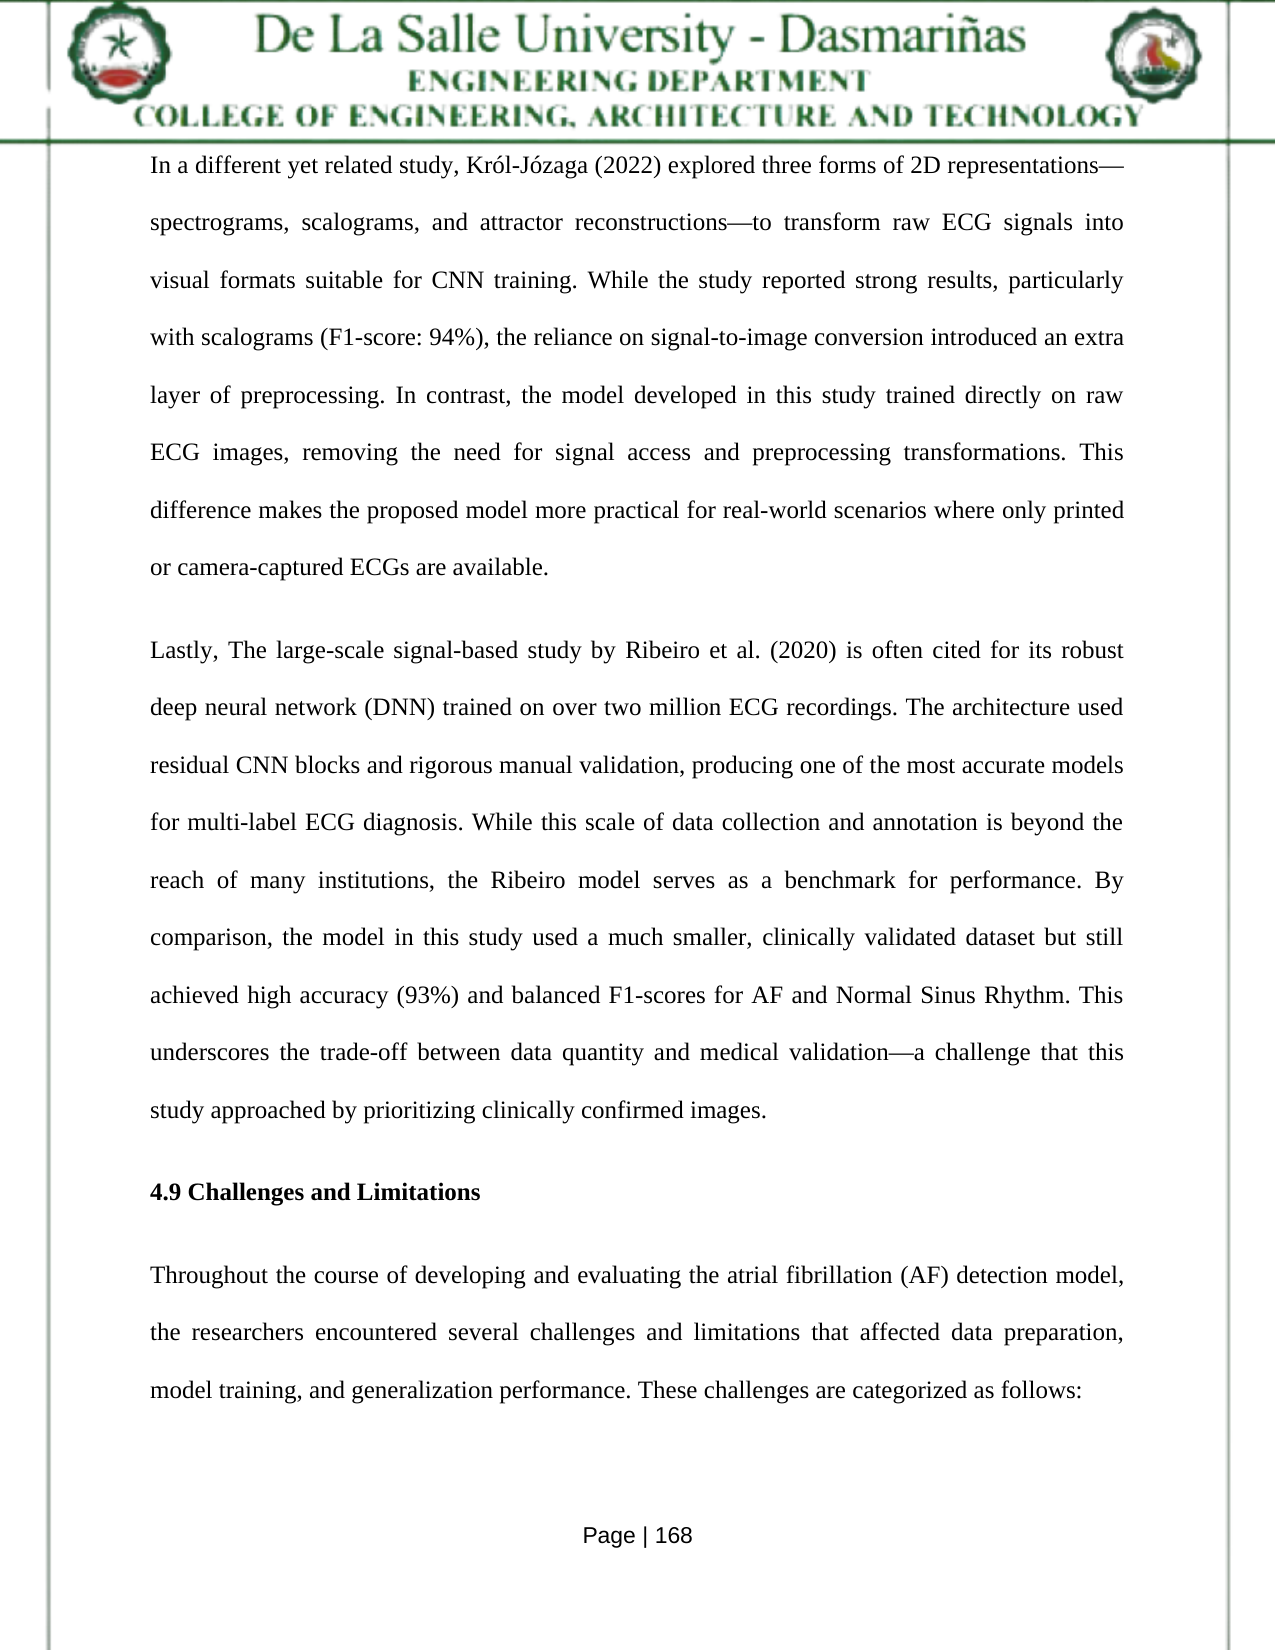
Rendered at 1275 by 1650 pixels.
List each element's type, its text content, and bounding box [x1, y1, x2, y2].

text Lastly, The large-scale signal-based study by Ribeiro et al. (2020) is often cited for its robust deep neural network (DNN) trained on over two million ECG recordings. The architecture used residual CNN blocks and rigorous manual validation, producing one of the most accurate models for multi-label ECG diagnosis. While this scale of data collection and annotation is beyond the reach of many institutions, the Ribeiro model serves as a benchmark for performance. By comparison, the model in this study used a much smaller, clinically validated dataset but still achieved high accuracy (93%) and balanced F1-scores for AF and Normal Sinus Rhythm. This underscores the trade-off between data quantity and medical validation—a challenge that this study approached by prioritizing clinically confirmed images. [150, 635, 1125, 1124]
picture [0, 0, 1275, 1650]
text Throughout the course of developing and evaluating the atrial fibrillation (AF) detection model, the researchers encountered several challenges and limitations that affected data preparation, model training, and generalization performance. These challenges are categorized as follows: [150, 1260, 1125, 1404]
text In a different yet related study, Król-Józaga (2022) explored three forms of 2D representations—spectrograms, scalograms, and attractor reconstructions—to transform raw ECG signals into visual formats suitable for CNN training. While the study reported strong results, particularly with scalograms (F1-score: 94%), the reliance on signal-to-image conversion introduced an extra layer of preprocessing. In contrast, the model developed in this study trained directly on raw ECG images, removing the need for signal access and preprocessing transformations. This difference makes the proposed model more practical for real-world scenarios where only printed or camera-captured ECGs are available. [150, 150, 1125, 581]
text 4.9 Challenges and Limitations [150, 1177, 1125, 1206]
